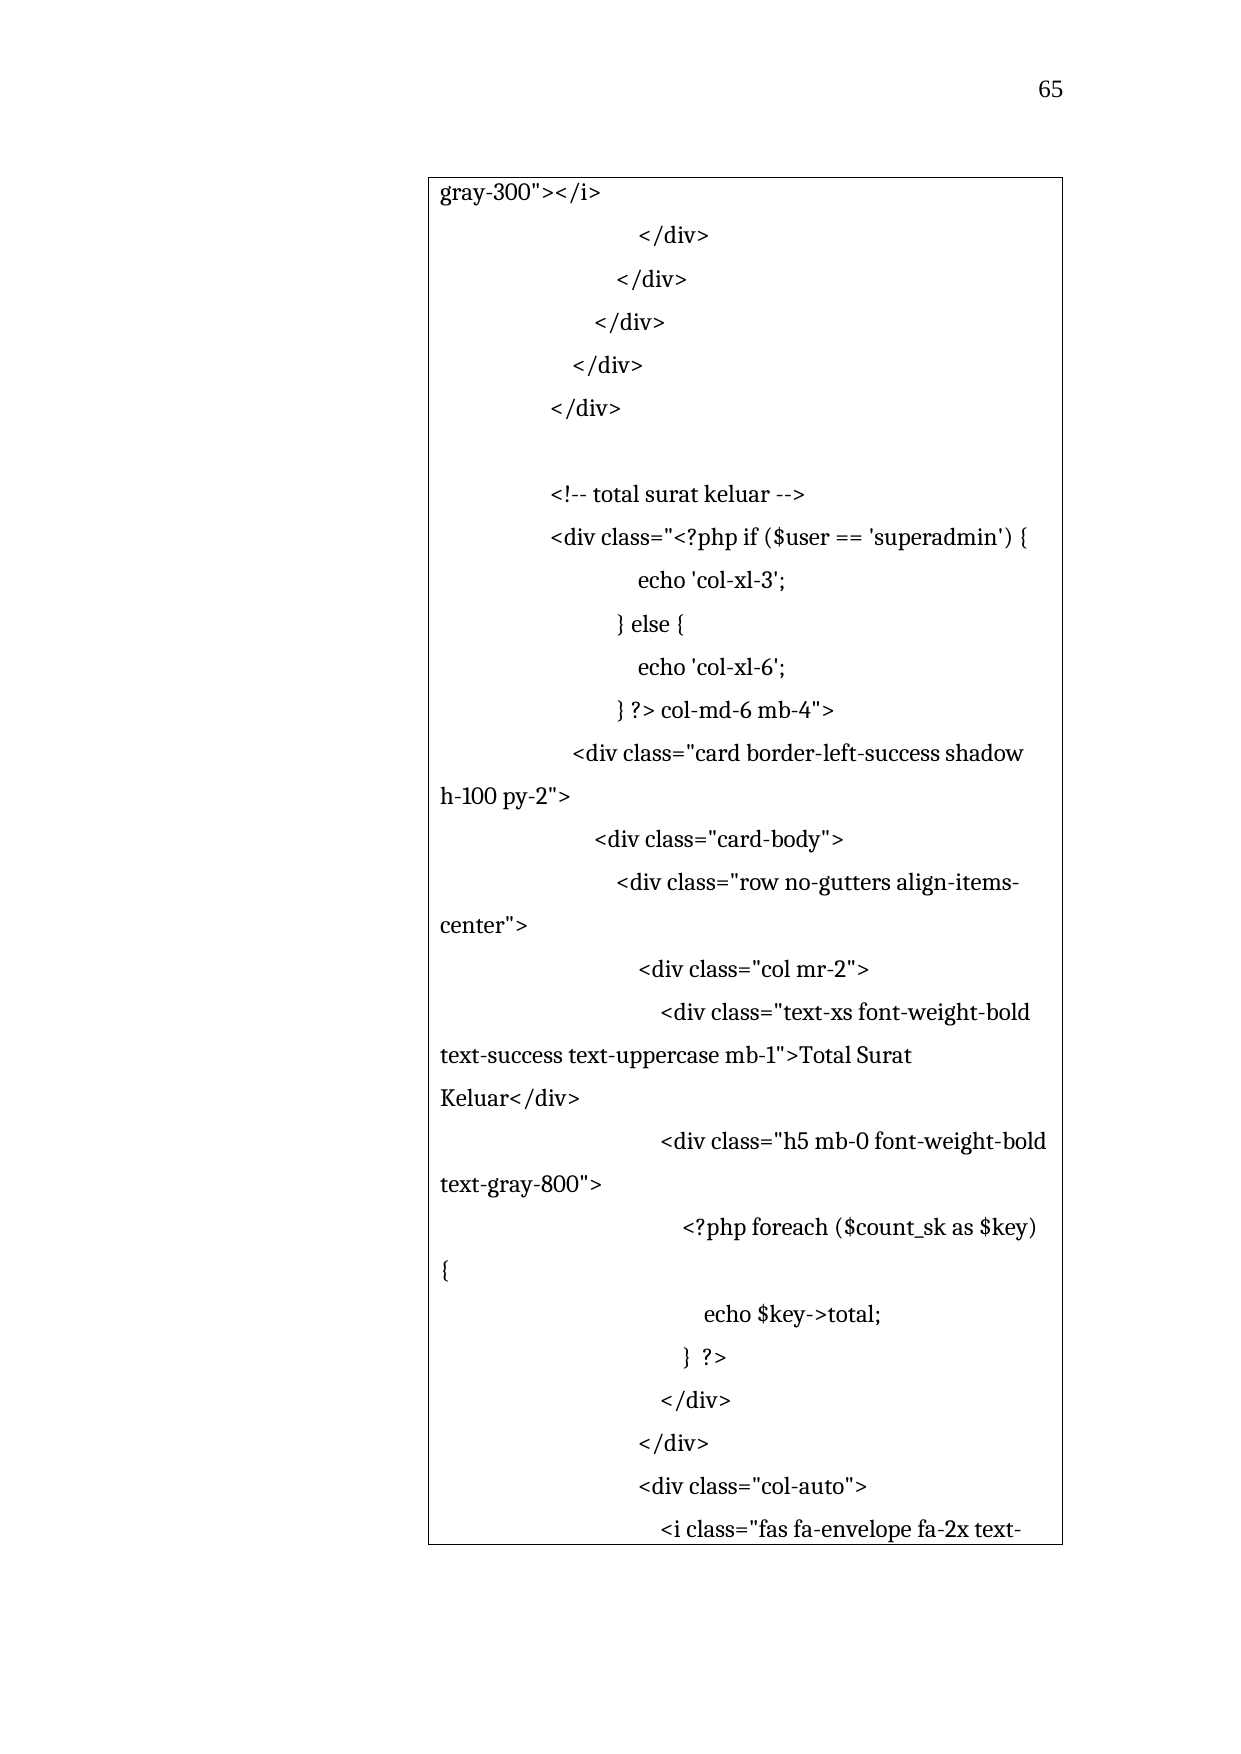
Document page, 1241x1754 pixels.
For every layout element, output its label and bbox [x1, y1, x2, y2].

table_header [429, 178, 1062, 1544]
